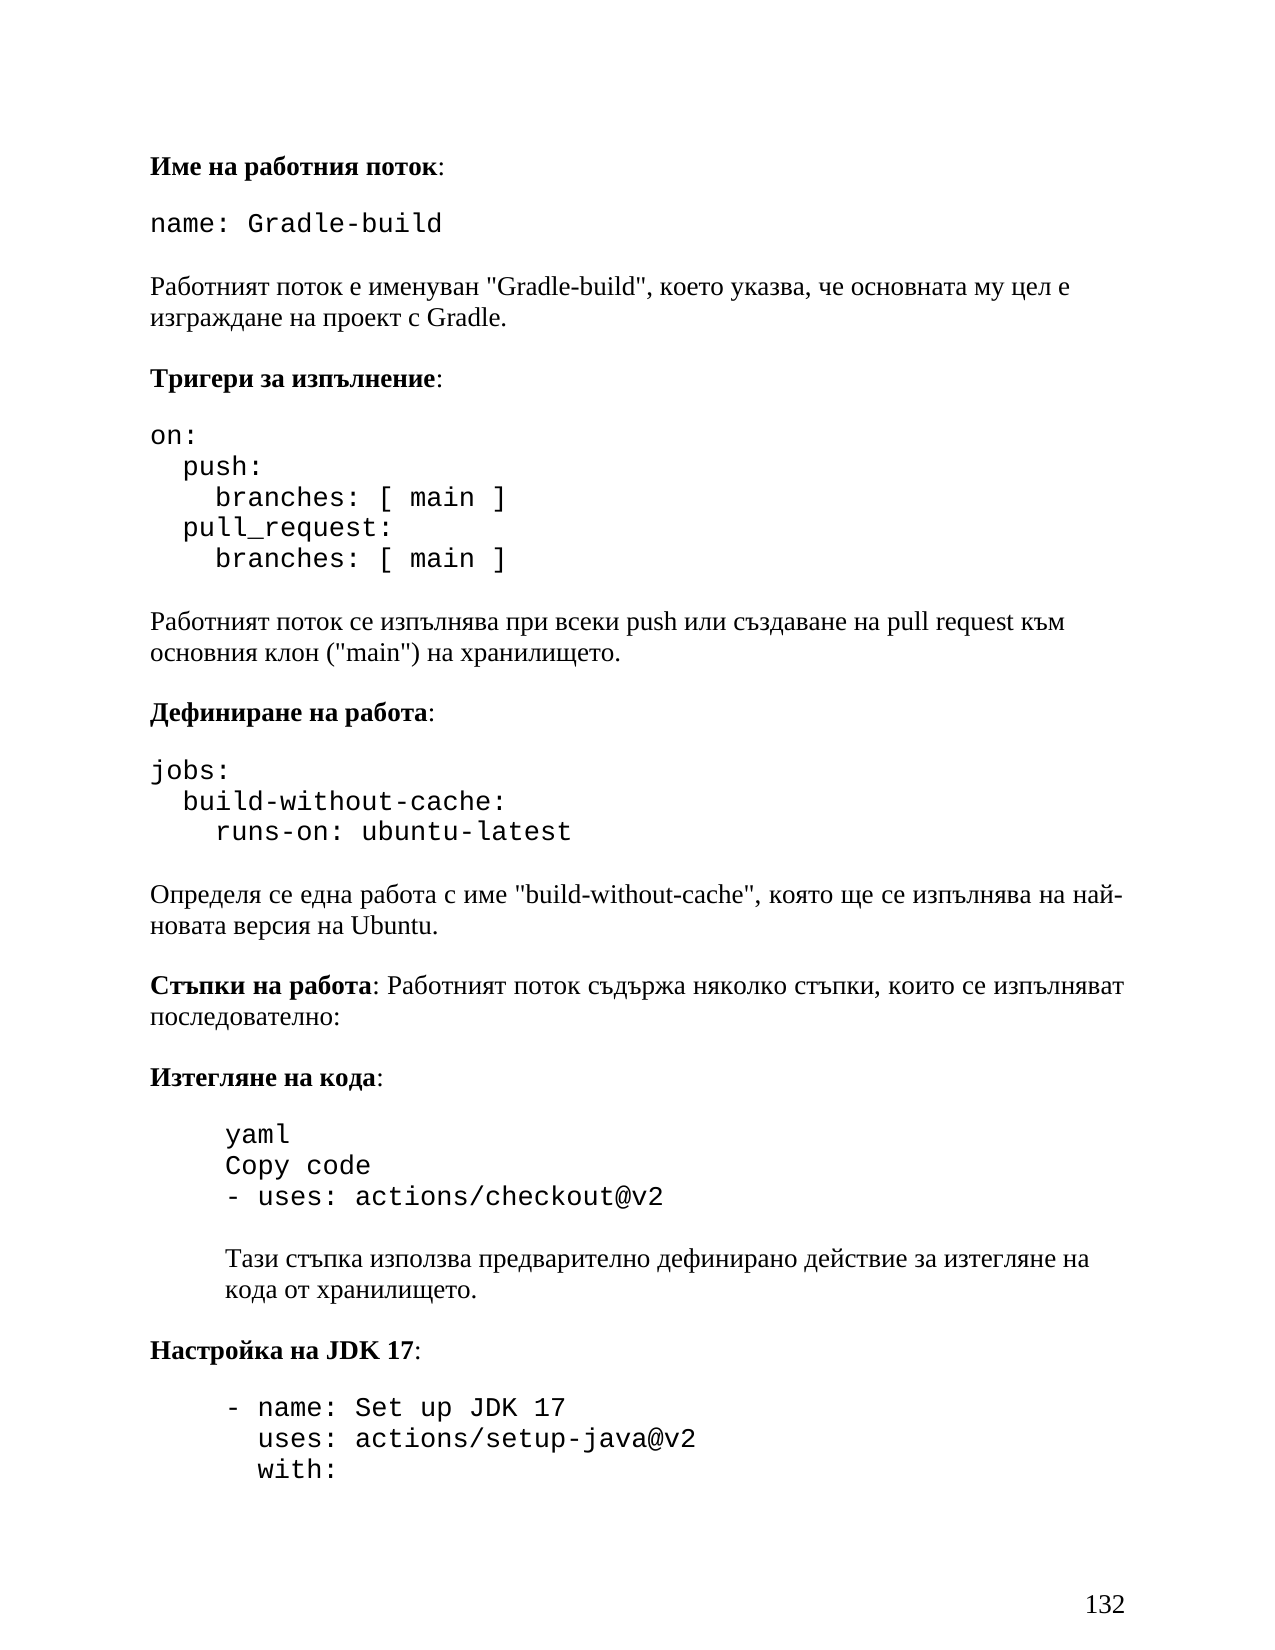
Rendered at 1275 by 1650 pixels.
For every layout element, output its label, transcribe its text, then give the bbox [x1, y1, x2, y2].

text Работният поток се изпълнява при всеки push или създаване на pull request към основния клон ("main") на хранилището. [150, 605, 1125, 667]
text branches: [ main ] [150, 545, 1125, 576]
text with: [225, 1456, 1125, 1486]
text Настройка на JDK 17: [150, 1334, 1125, 1365]
text uses: actions/setup-java@v2 [225, 1425, 1125, 1456]
text - name: Set up JDK 17 [225, 1394, 1125, 1425]
text pull_request: [150, 514, 1125, 545]
text Изтегляне на кода: [150, 1061, 1125, 1092]
text Определя се една работа с име "build-without-cache", която ще се изпълнява на най-новата версия на Ubuntu. [150, 878, 1125, 940]
text jobs: [150, 757, 1125, 787]
text branches: [ main ] [150, 483, 1125, 514]
text Дефиниране на работа: [150, 696, 1125, 727]
text Име на работния поток: [150, 150, 1125, 181]
text Работният поток е именуван "Gradle-build", което указва, че основната му цел е изграждане на проект с Gradle. [150, 270, 1125, 332]
text runs-on: ubuntu-latest [150, 818, 1125, 849]
text yaml [225, 1121, 1125, 1152]
text build-without-cache: [150, 787, 1125, 818]
text push: [150, 453, 1125, 483]
text Copy code [225, 1152, 1125, 1183]
text - uses: actions/checkout@v2 [225, 1183, 1125, 1213]
text Тригери за изпълнение: [150, 362, 1125, 393]
text on: [150, 422, 1125, 453]
text name: Gradle-build [150, 210, 1125, 241]
text Тази стъпка използва предварително дефинирано действие за изтегляне на кода от хранилището. [225, 1242, 1125, 1305]
text Стъпки на работа: Работният поток съдържа няколко стъпки, които се изпълняват последователно: [150, 969, 1125, 1032]
